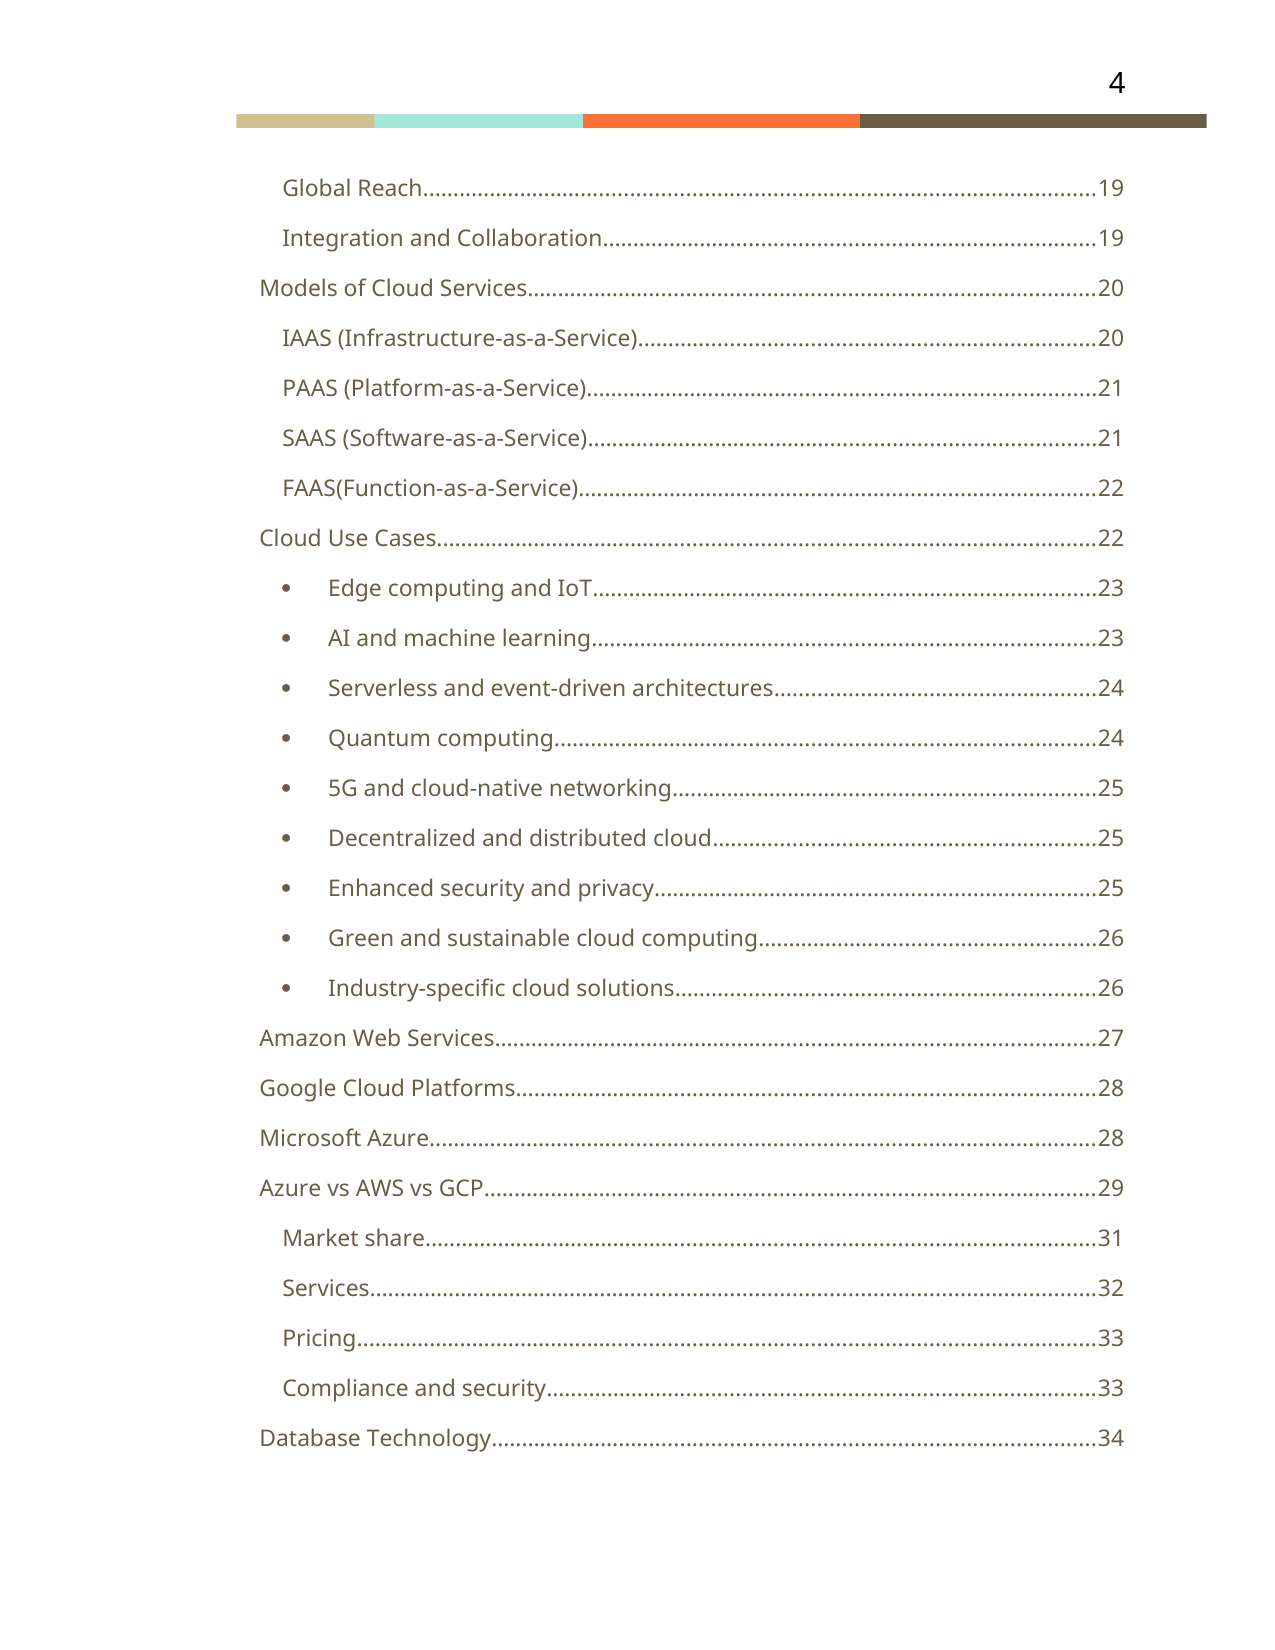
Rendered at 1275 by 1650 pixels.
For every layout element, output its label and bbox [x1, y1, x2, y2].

picture [236, 114, 1207, 128]
